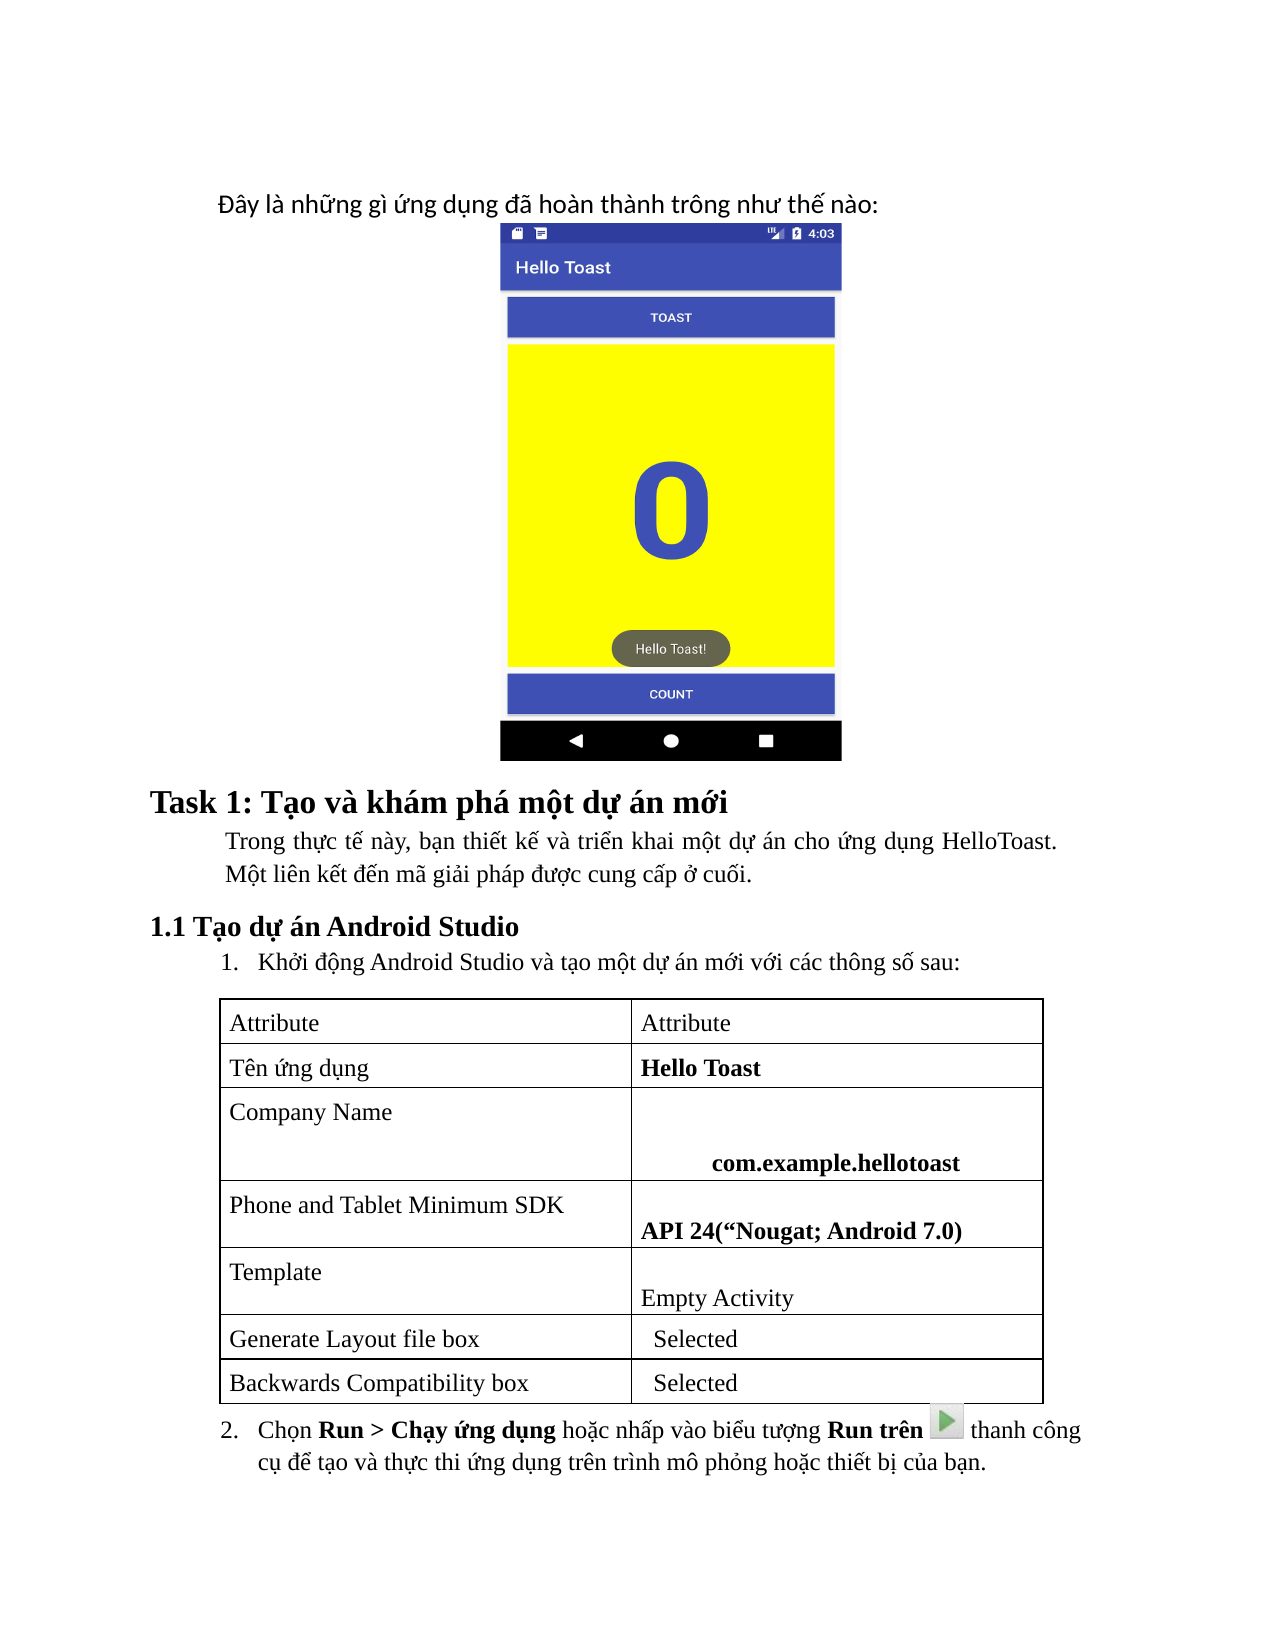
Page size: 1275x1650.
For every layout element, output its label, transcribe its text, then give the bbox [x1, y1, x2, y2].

table_cell Generate Layout file box [221, 1315, 631, 1358]
table_cell Company Name [221, 1088, 631, 1180]
table_cell Hello Toast [632, 1044, 1042, 1087]
list Chọn Run > Chạy ứng dụng hoặc nhấp vào biểu tượng Run trên thanh công cụ để tạo và thực thi ứng dụng trên trình mô phỏng hoặc thiết bị của bạn. [220, 1404, 1092, 1475]
text Trong thực tế này, bạn thiết kế và triển khai một dự án cho ứng dụng HelloToast. Một liên kết đến mã giải pháp được cung cấp ở cuối. [225, 826, 1059, 888]
list Khởi động Android Studio và tạo một dự án mới với các thông số sau: [220, 947, 1092, 976]
table_cell Selected [632, 1315, 1042, 1358]
list Đây là những gì ứng dụng đã hoàn thành trông như thế nào: [217, 187, 1125, 221]
table_cell Empty Activity [632, 1248, 1042, 1314]
table_cell Selected [632, 1360, 1042, 1403]
table_cell com.example.hellotoast [632, 1088, 1042, 1180]
table_cell Phone and Tablet Minimum SDK [221, 1181, 631, 1247]
table_cell Backwards Compatibility box [221, 1360, 631, 1403]
picture [929, 1403, 964, 1439]
table_header Attribute [632, 1000, 1042, 1042]
table_header Attribute [221, 1000, 631, 1042]
picture [500, 223, 842, 761]
table_cell API 24(“Nougat; Android 7.0) [632, 1181, 1042, 1247]
table_cell Tên ứng dụng [221, 1044, 631, 1087]
subtitle 1.1 Tạo dự án Android Studio [149, 909, 1123, 942]
table_cell Template [221, 1248, 631, 1314]
subtitle Task 1: Tạo và khám phá một dự án mới [149, 782, 1125, 821]
